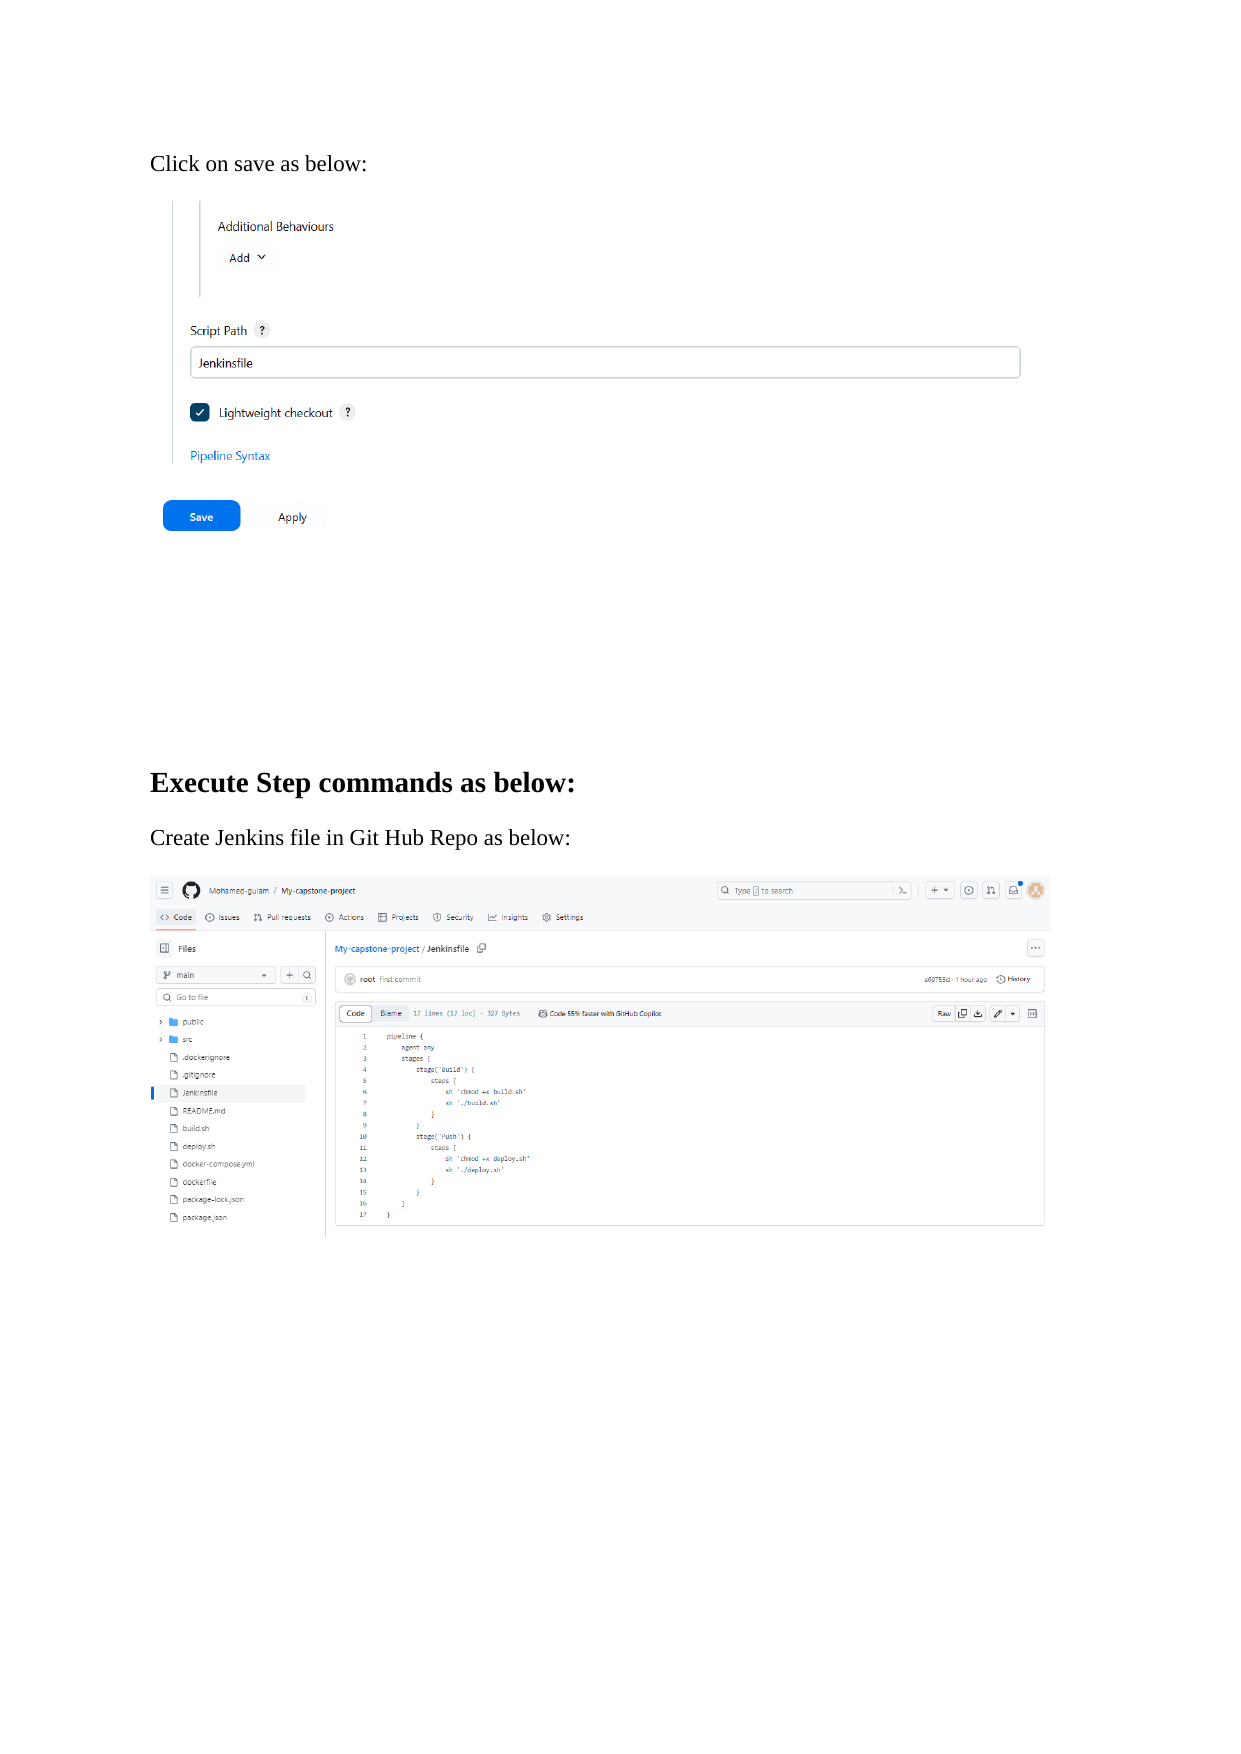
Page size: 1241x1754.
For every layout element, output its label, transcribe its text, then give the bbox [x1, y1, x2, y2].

text Execute Step commands as below: [150, 765, 1090, 798]
picture [150, 201, 1053, 580]
text Click on save as below: [150, 150, 1090, 176]
picture [150, 875, 1050, 1238]
text Create Jenkins file in Git Hub Repo as below: [150, 824, 1090, 850]
